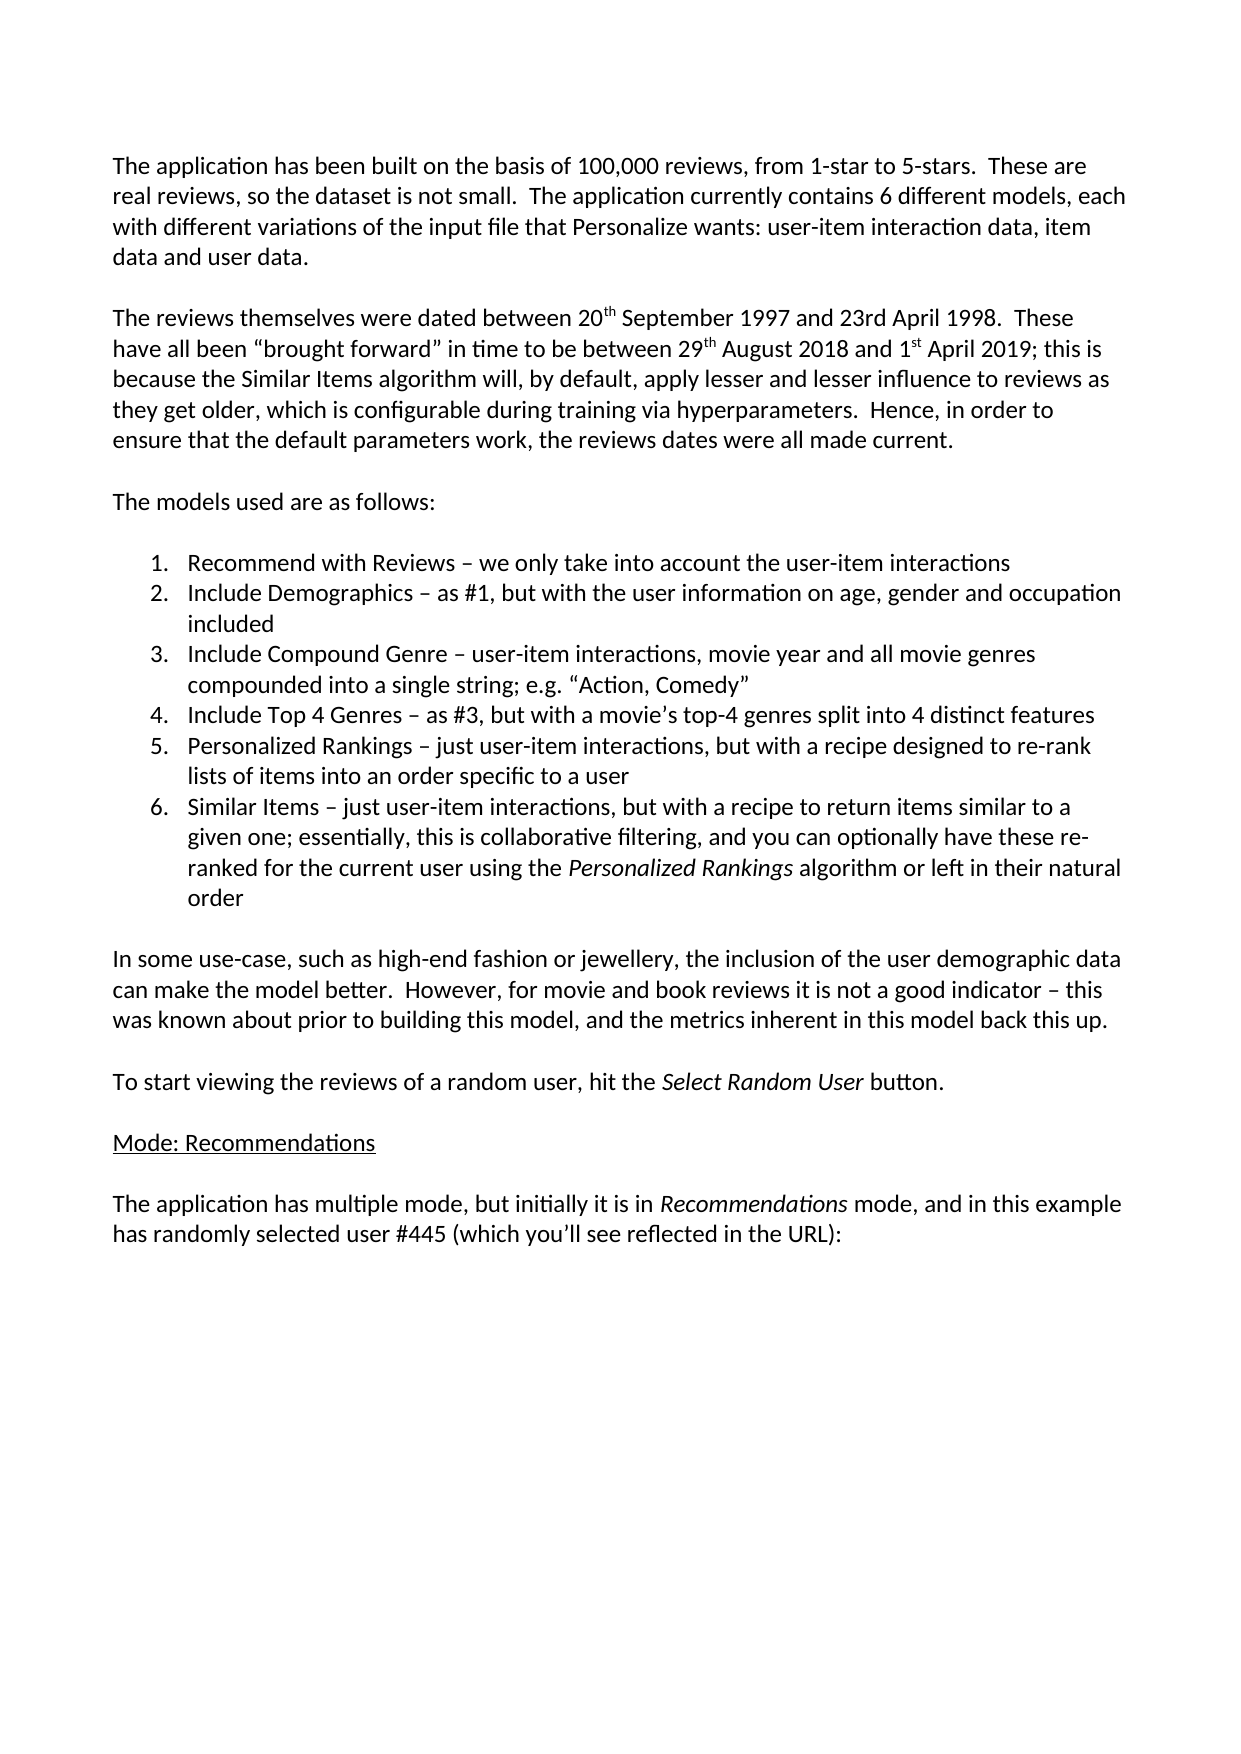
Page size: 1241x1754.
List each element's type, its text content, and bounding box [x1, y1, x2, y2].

list Similar Items – just user-item interactions, but with a recipe to return items similar to a given one; essentially, this is collaborative filtering, and you can optionally have these re-ranked for the current user using the Personalized Rankings algorithm or left in their natural order [150, 791, 1128, 913]
list Recommend with Reviews – we only take into account the user-item interactions [150, 547, 1128, 577]
text The application has been built on the basis of 100,000 reviews, from 1-star to 5-stars. These are real reviews, so the dataset is not small. The application currently contains 6 different models, each with different variations of the input file that Personalize wants: user-item interaction data, item data and user data. [112, 150, 1128, 272]
text To start viewing the reviews of a random user, hit the Select Random User button. [112, 1066, 1128, 1127]
list Personalized Rankings – just user-item interactions, but with a recipe designed to re-rank lists of items into an order specific to a user [150, 730, 1128, 791]
list Include Compound Genre – user-item interactions, movie year and all movie genres compounded into a single string; e.g. “Action, Comedy” [150, 638, 1128, 699]
text The models used are as follows: [112, 486, 1128, 516]
text Mode: Recommendations [112, 1127, 1128, 1157]
text In some use-case, such as high-end fashion or jewellery, the inclusion of the user demographic data can make the model better. However, for movie and book reviews it is not a good indicator – this was known about prior to building this model, and the metrics inherent in this model back this up. [112, 943, 1128, 1035]
list Include Demographics – as #1, but with the user information on age, gender and occupation included [150, 577, 1128, 638]
text The reviews themselves were dated between 20th September 1997 and 23rd April 1998. These have all been “brought forward” in time to be between 29th August 2018 and 1st April 2019; this is because the Similar Items algorithm will, by default, apply lesser and lesser influence to reviews as they get older, which is configurable during training via hyperparameters. Hence, in order to ensure that the default parameters work, the reviews dates were all made current. [112, 303, 1128, 455]
text The application has multiple mode, but initially it is in Recommendations mode, and in this example has randomly selected user #445 (which you’ll see reflected in the URL): [112, 1188, 1128, 1249]
list Include Top 4 Genres – as #3, but with a movie’s top-4 genres split into 4 distinct features [150, 699, 1128, 730]
